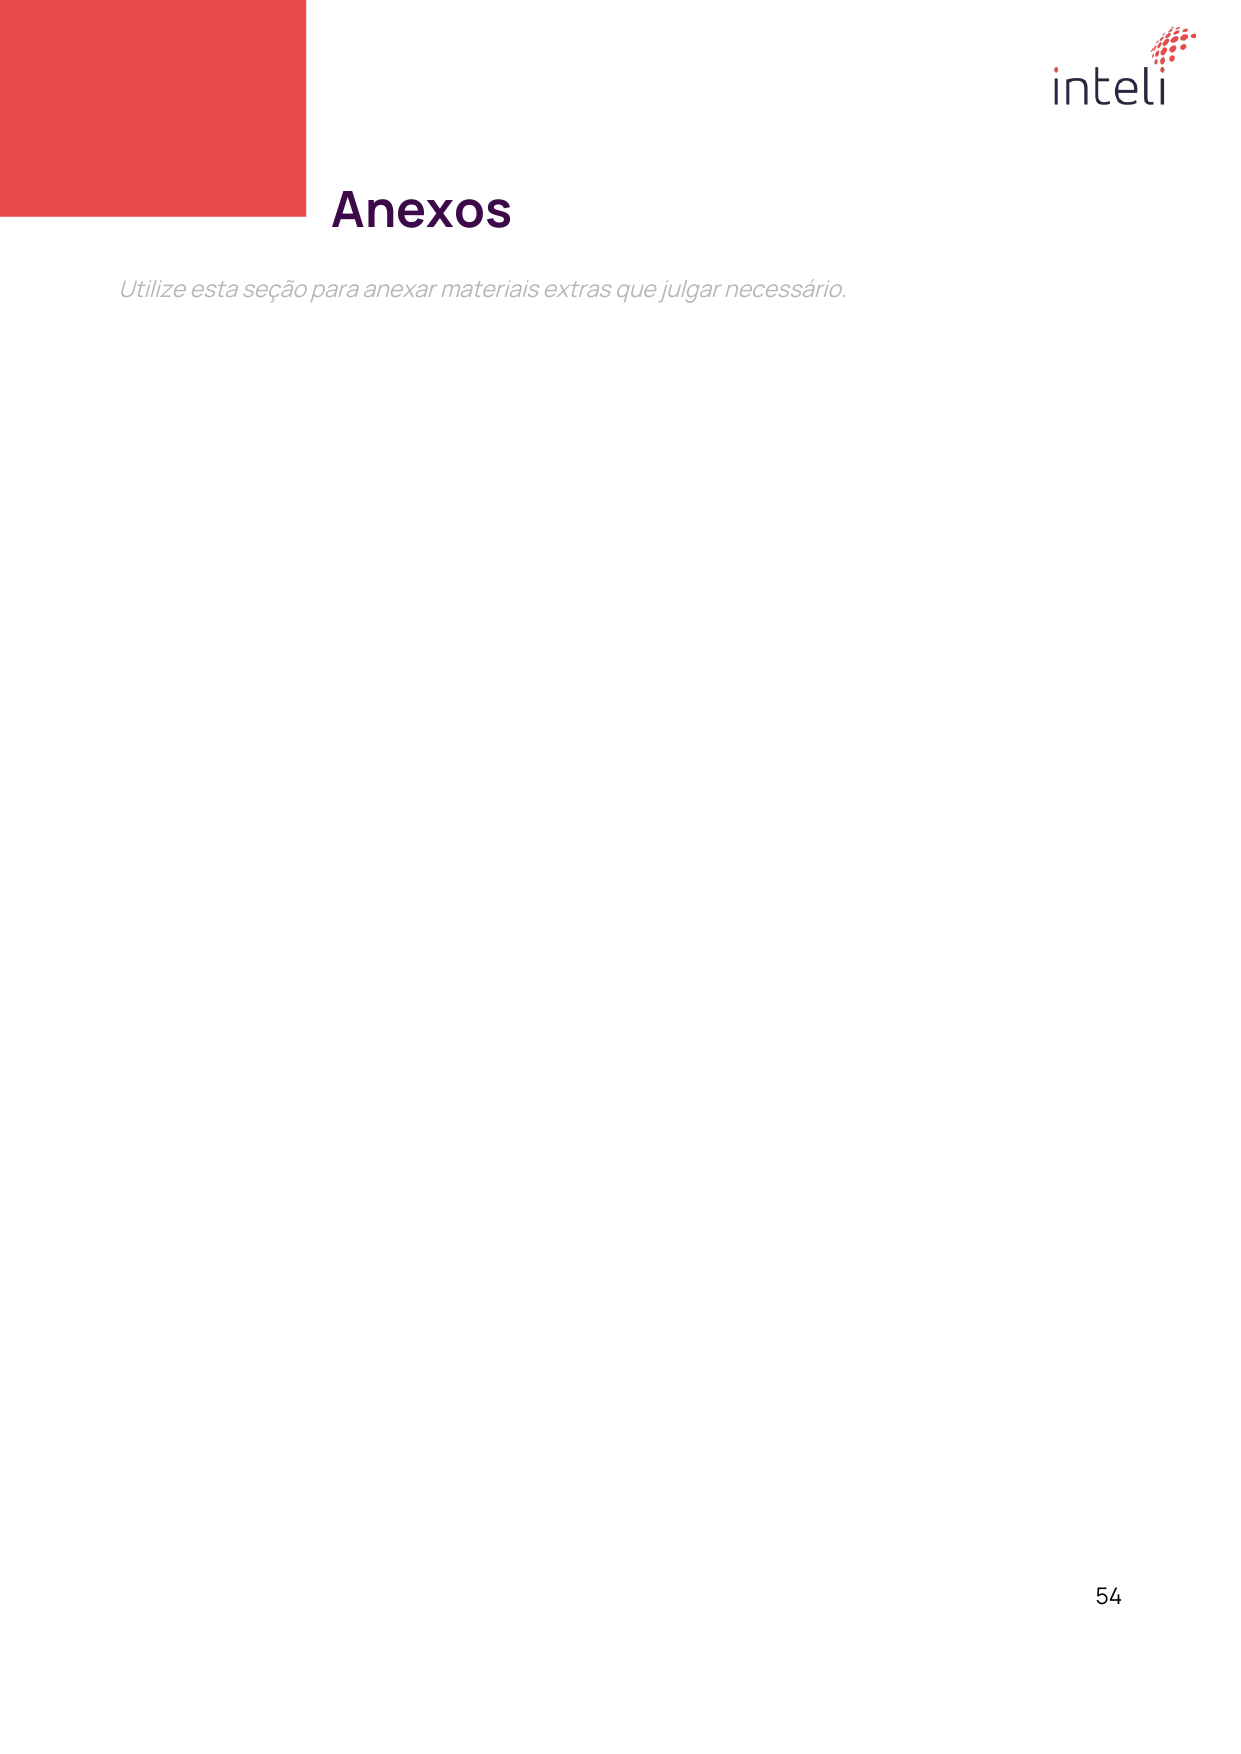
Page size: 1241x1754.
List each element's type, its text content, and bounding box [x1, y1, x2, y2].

picture [0, 0, 307, 217]
text Anexos [118, 174, 1122, 242]
text Utilize esta seção para anexar materiais extras que julgar necessário. [118, 273, 1122, 305]
picture [1054, 27, 1197, 105]
